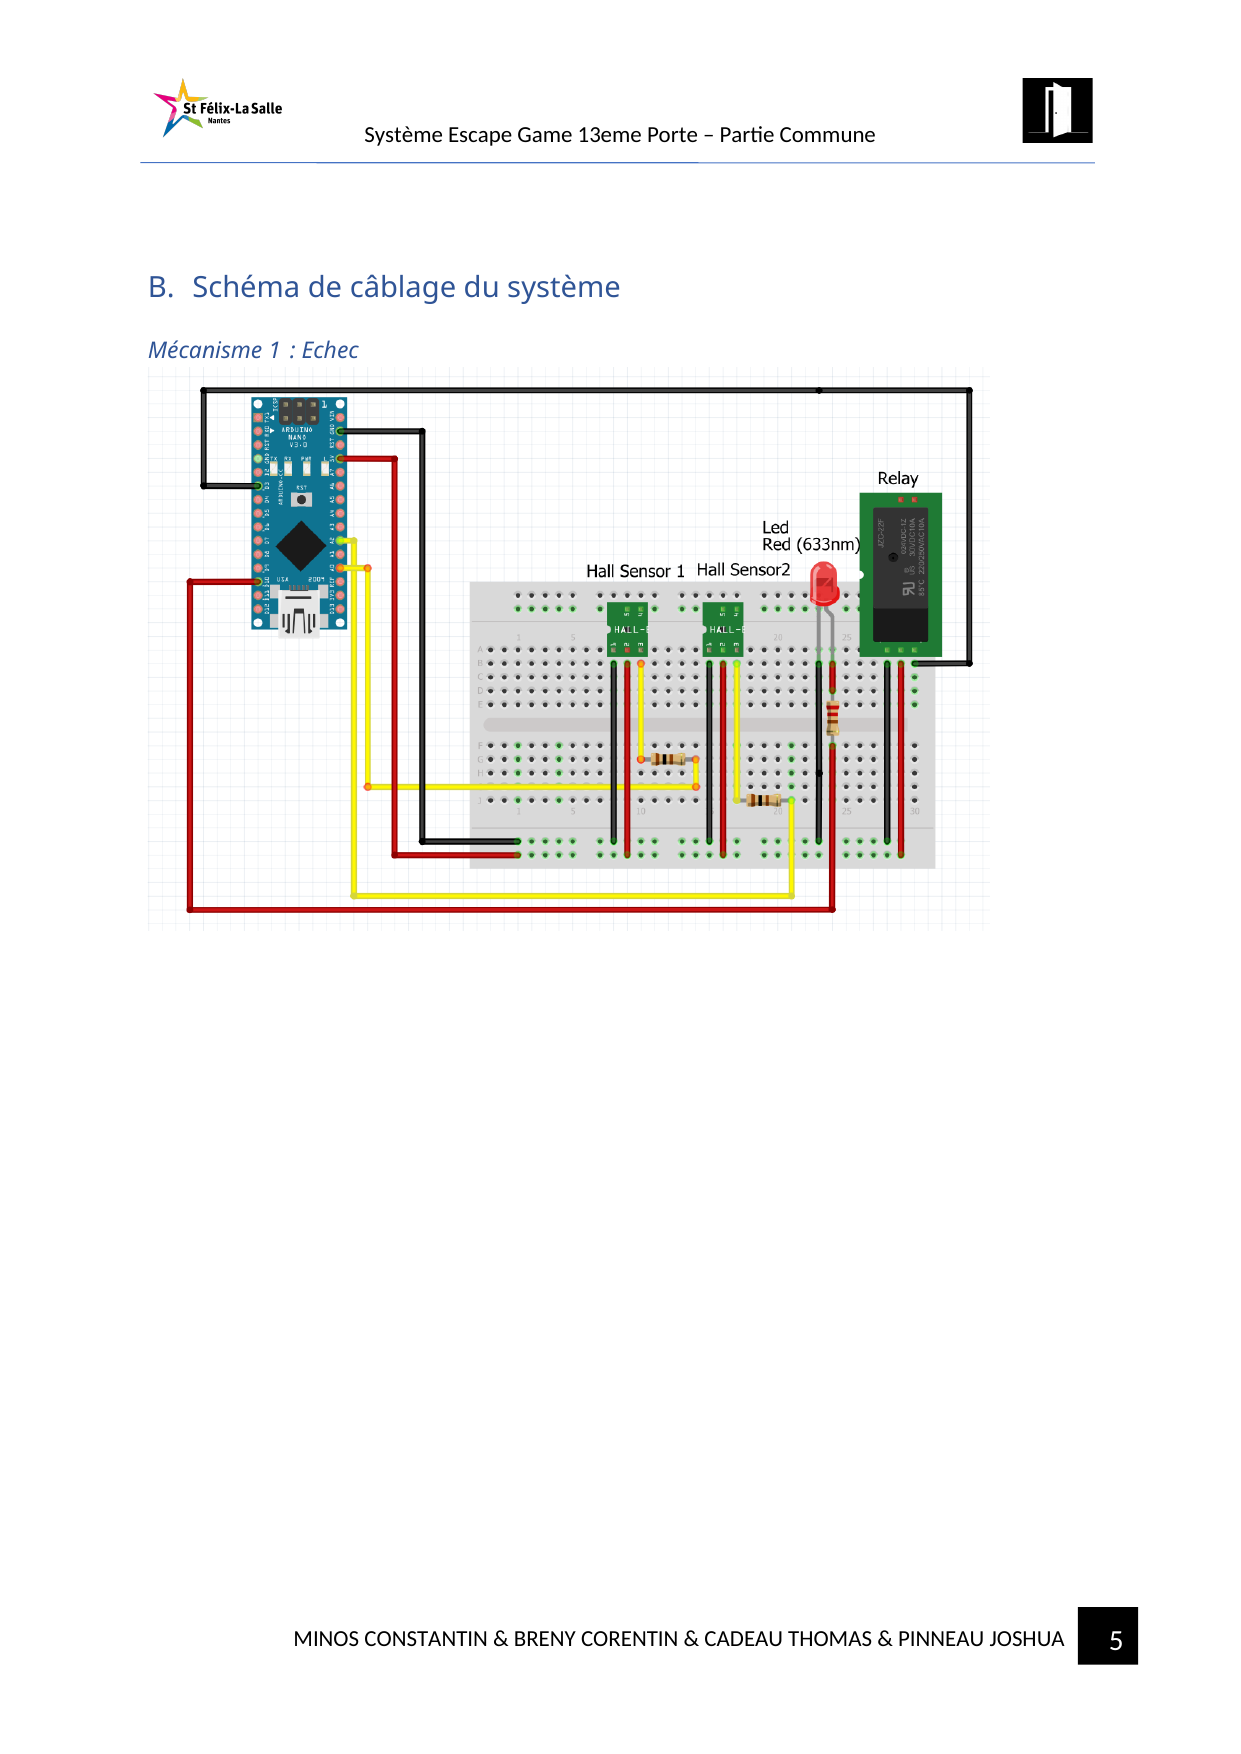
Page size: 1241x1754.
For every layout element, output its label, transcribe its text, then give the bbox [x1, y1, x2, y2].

picture [147, 73, 290, 142]
picture [147, 367, 990, 931]
picture [1022, 78, 1093, 143]
subtitle Schéma de câblage du système [148, 266, 1078, 306]
